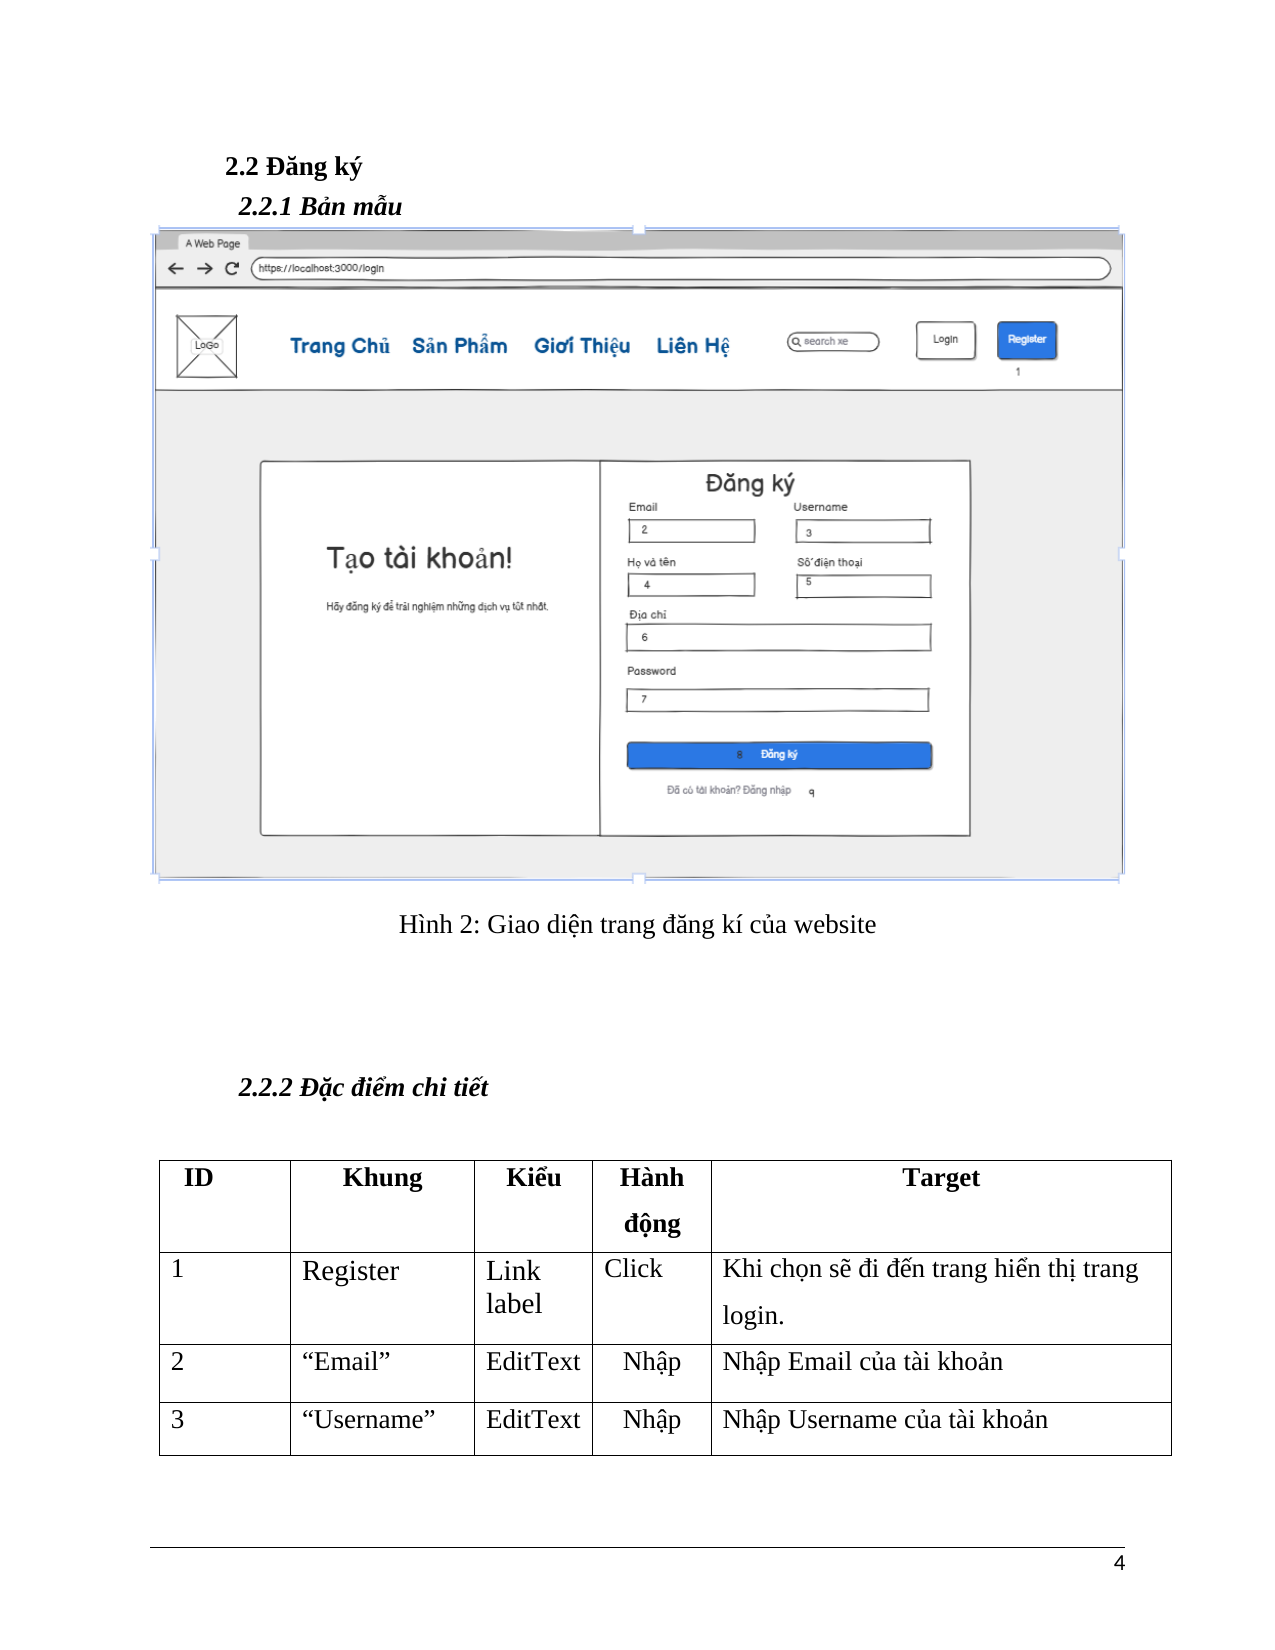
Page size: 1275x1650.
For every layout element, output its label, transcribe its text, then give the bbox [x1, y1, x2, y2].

subtitle 2.2.1 Bản mẫu [150, 190, 1125, 221]
table_cell Click [593, 1253, 711, 1343]
table_cell Register [291, 1253, 474, 1343]
table_cell Nhập [593, 1403, 711, 1455]
table_cell “Email” [291, 1345, 474, 1402]
picture [150, 225, 1125, 884]
table_header Hành động [593, 1161, 711, 1252]
table_cell EditText [475, 1403, 592, 1455]
table_header Target [712, 1161, 1171, 1252]
table_cell Nhập Email của tài khoản [712, 1345, 1171, 1402]
table_cell Nhập Username của tài khoản [712, 1403, 1171, 1455]
table_cell Khi chọn sẽ đi đến trang hiển thị trang login. [712, 1253, 1171, 1343]
table_cell 1 [160, 1253, 290, 1343]
table_cell Nhập [593, 1345, 711, 1402]
table_cell “Username” [291, 1403, 474, 1455]
table_cell Link label [475, 1253, 592, 1343]
table_header ID [160, 1161, 290, 1252]
table_cell 3 [160, 1403, 290, 1455]
subtitle 2.2.2 Đặc điểm chi tiết [150, 1071, 1125, 1102]
subtitle 2.2 Đăng ký [150, 150, 1125, 181]
table_header Khung [291, 1161, 474, 1252]
table_cell 2 [160, 1345, 290, 1402]
table_cell EditText [475, 1345, 592, 1402]
table_header Kiểu [475, 1161, 592, 1252]
text Hình 2: Giao diện trang đăng kí của website [150, 908, 1125, 939]
